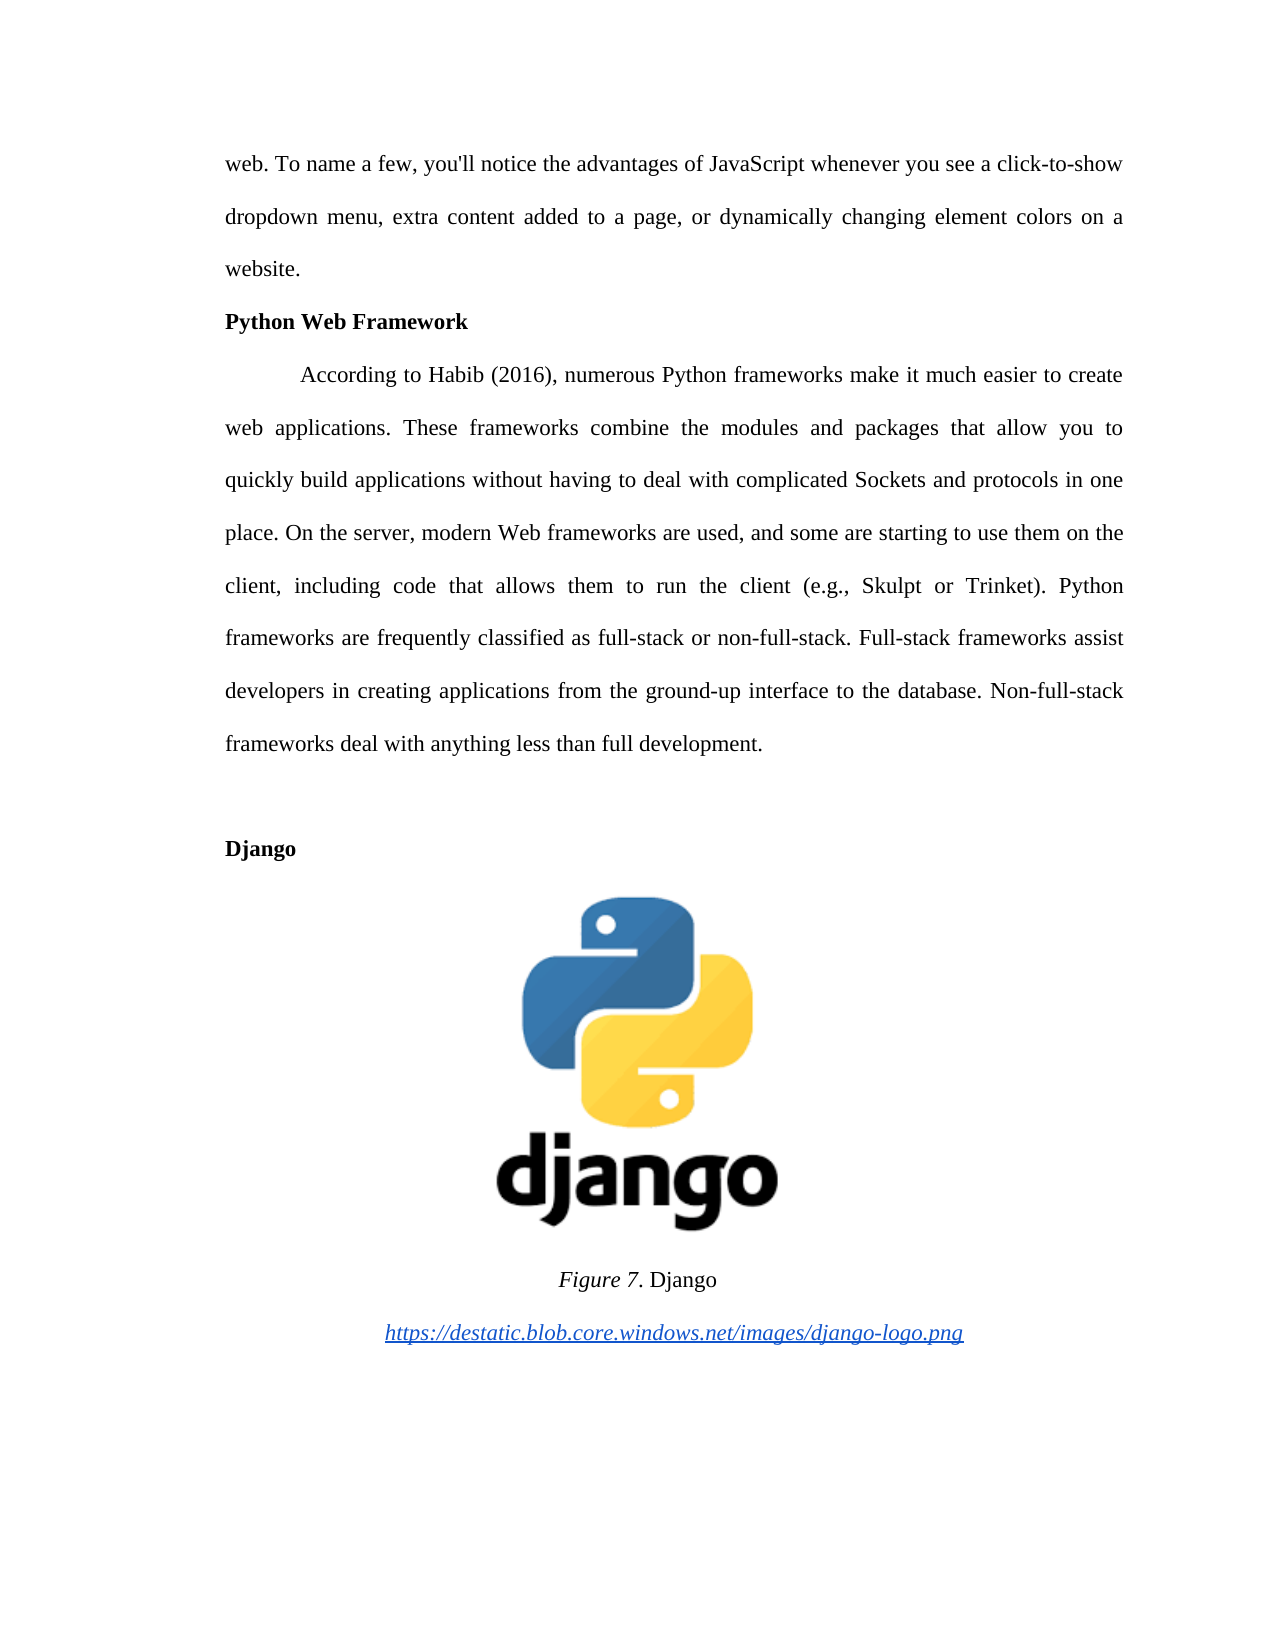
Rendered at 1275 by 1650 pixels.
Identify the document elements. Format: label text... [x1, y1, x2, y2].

picture [461, 887, 814, 1240]
text https://destatic.blob.core.windows.net/images/django-logo.png [225, 1318, 1125, 1345]
text According to Habib (2016), numerous Python frameworks make it much easier to create web applications. These frameworks combine the modules and packages that allow you to quickly build applications without having to deal with complicated Sockets and protocols in one place. On the server, modern Web frameworks are used, and some are starting to use them on the client, including code that allows them to run the client (e.g., Skulpt or Trinket). Python frameworks are frequently classified as full-stack or non-full-stack. Full-stack frameworks assist developers in creating applications from the ground-up interface to the database. Non-full-stack frameworks deal with anything less than full development. [225, 361, 1125, 756]
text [225, 150, 1125, 282]
text Figure 7. Django [150, 1266, 1125, 1292]
text Python Web Framework [225, 308, 1125, 334]
text Django [225, 835, 1125, 862]
